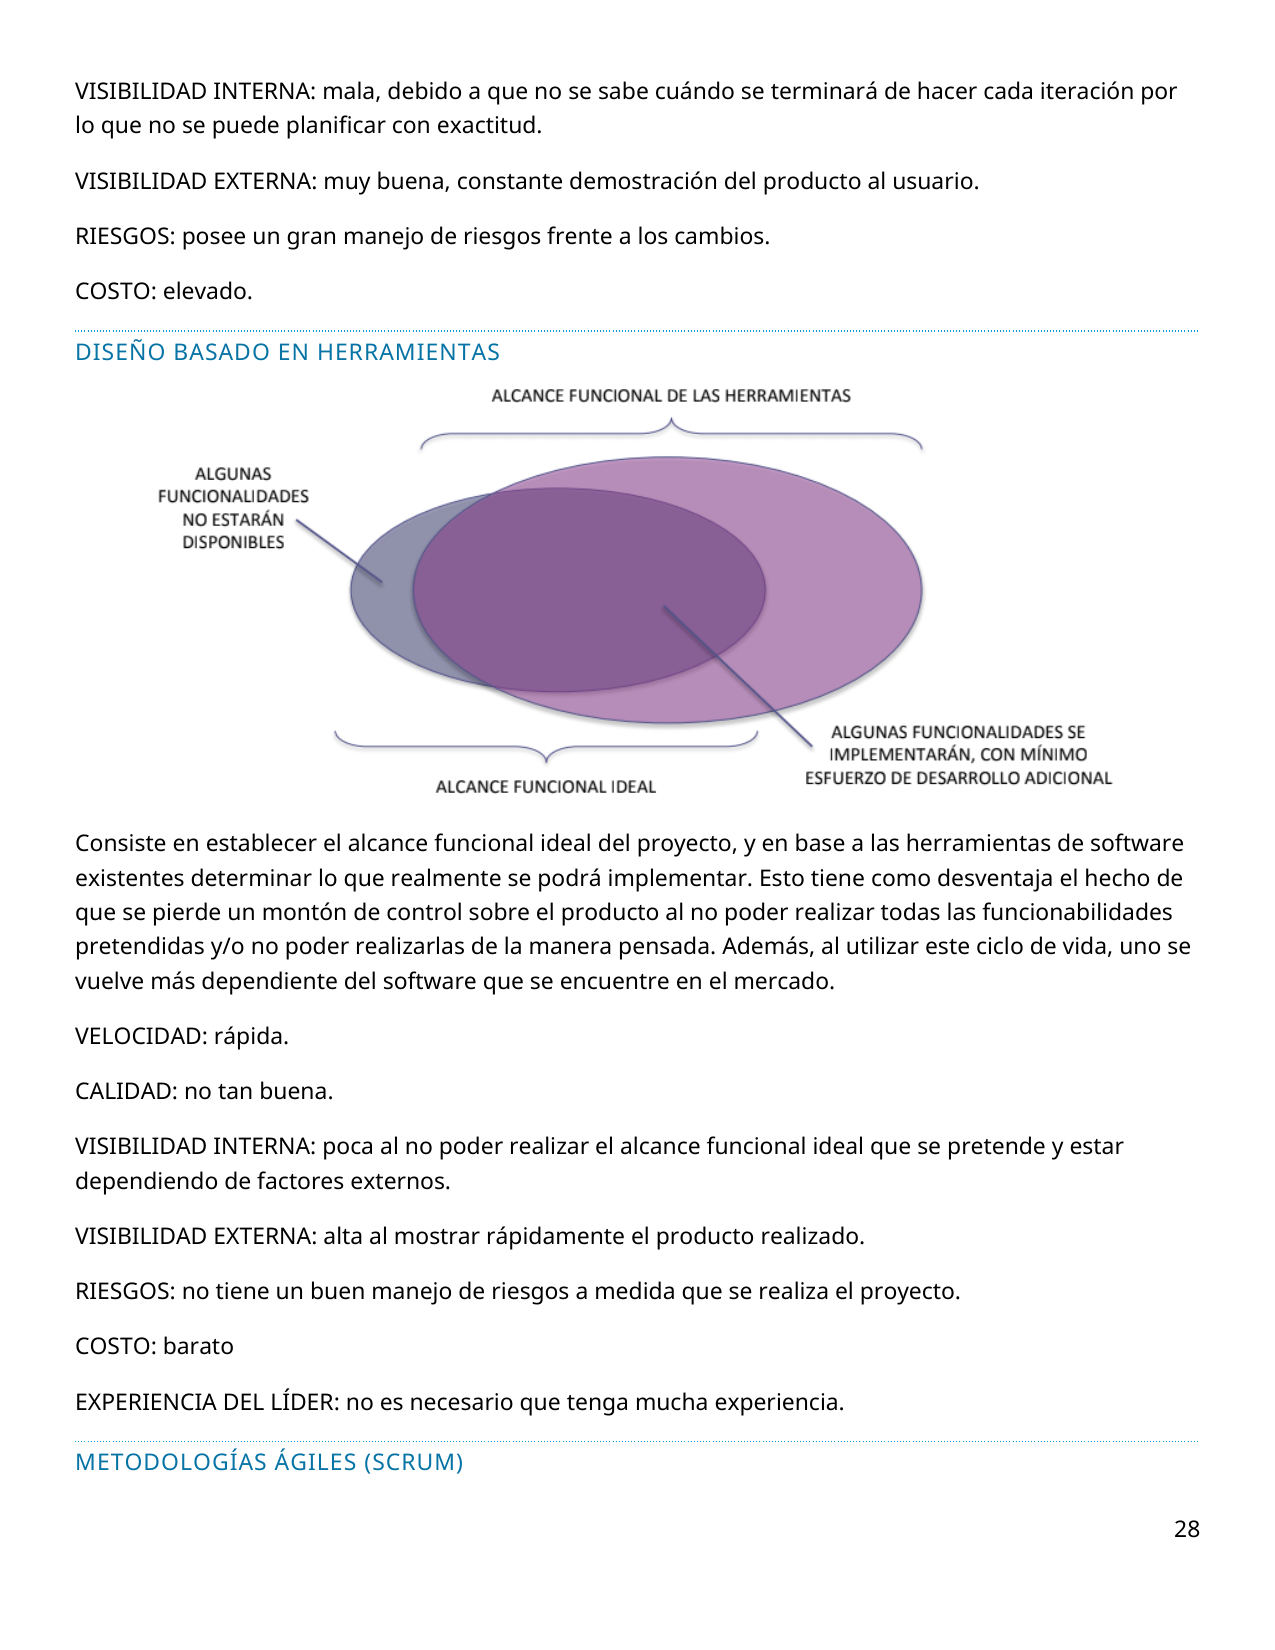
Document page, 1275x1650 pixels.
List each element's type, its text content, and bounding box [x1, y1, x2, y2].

text COSTO: elevado. [75, 275, 1200, 306]
text VISIBILIDAD INTERNA: poca al no poder realizar el alcance funcional ideal que se pretende y estar dependiendo de factores externos. [75, 1130, 1200, 1196]
text EXPERIENCIA DEL LÍDER: no es necesario que tenga mucha experiencia. [75, 1385, 1200, 1417]
text VELOCIDAD: rápida. [75, 1020, 1200, 1051]
text COSTO: barato [75, 1330, 1200, 1361]
picture [152, 382, 1123, 804]
subtitle metodologías ágiles (scrum) [75, 1441, 1200, 1478]
text RIESGOS: posee un gran manejo de riesgos frente a los cambios. [75, 220, 1200, 251]
subtitle diseño basado en herramientas [75, 330, 1200, 367]
text Consiste en establecer el alcance funcional ideal del proyecto, y en base a las herramientas de software existentes determinar lo que realmente se podrá implementar. Esto tiene como desventaja el hecho de que se pierde un montón de control sobre el producto al no poder realizar todas las funcionabilidades pretendidas y/o no poder realizarlas de la manera pensada. Además, al utilizar este ciclo de vida, uno se vuelve más dependiente del software que se encuentre en el mercado. [75, 827, 1200, 996]
text RIESGOS: no tiene un buen manejo de riesgos a medida que se realiza el proyecto. [75, 1275, 1200, 1306]
text VISIBILIDAD EXTERNA: alta al mostrar rápidamente el producto realizado. [75, 1220, 1200, 1251]
text CALIDAD: no tan buena. [75, 1075, 1200, 1106]
text VISIBILIDAD EXTERNA: muy buena, constante demostración del producto al usuario. [75, 164, 1200, 196]
text VISIBILIDAD INTERNA: mala, debido a que no se sabe cuándo se terminará de hacer cada iteración por lo que no se puede planificar con exactitud. [75, 75, 1200, 141]
